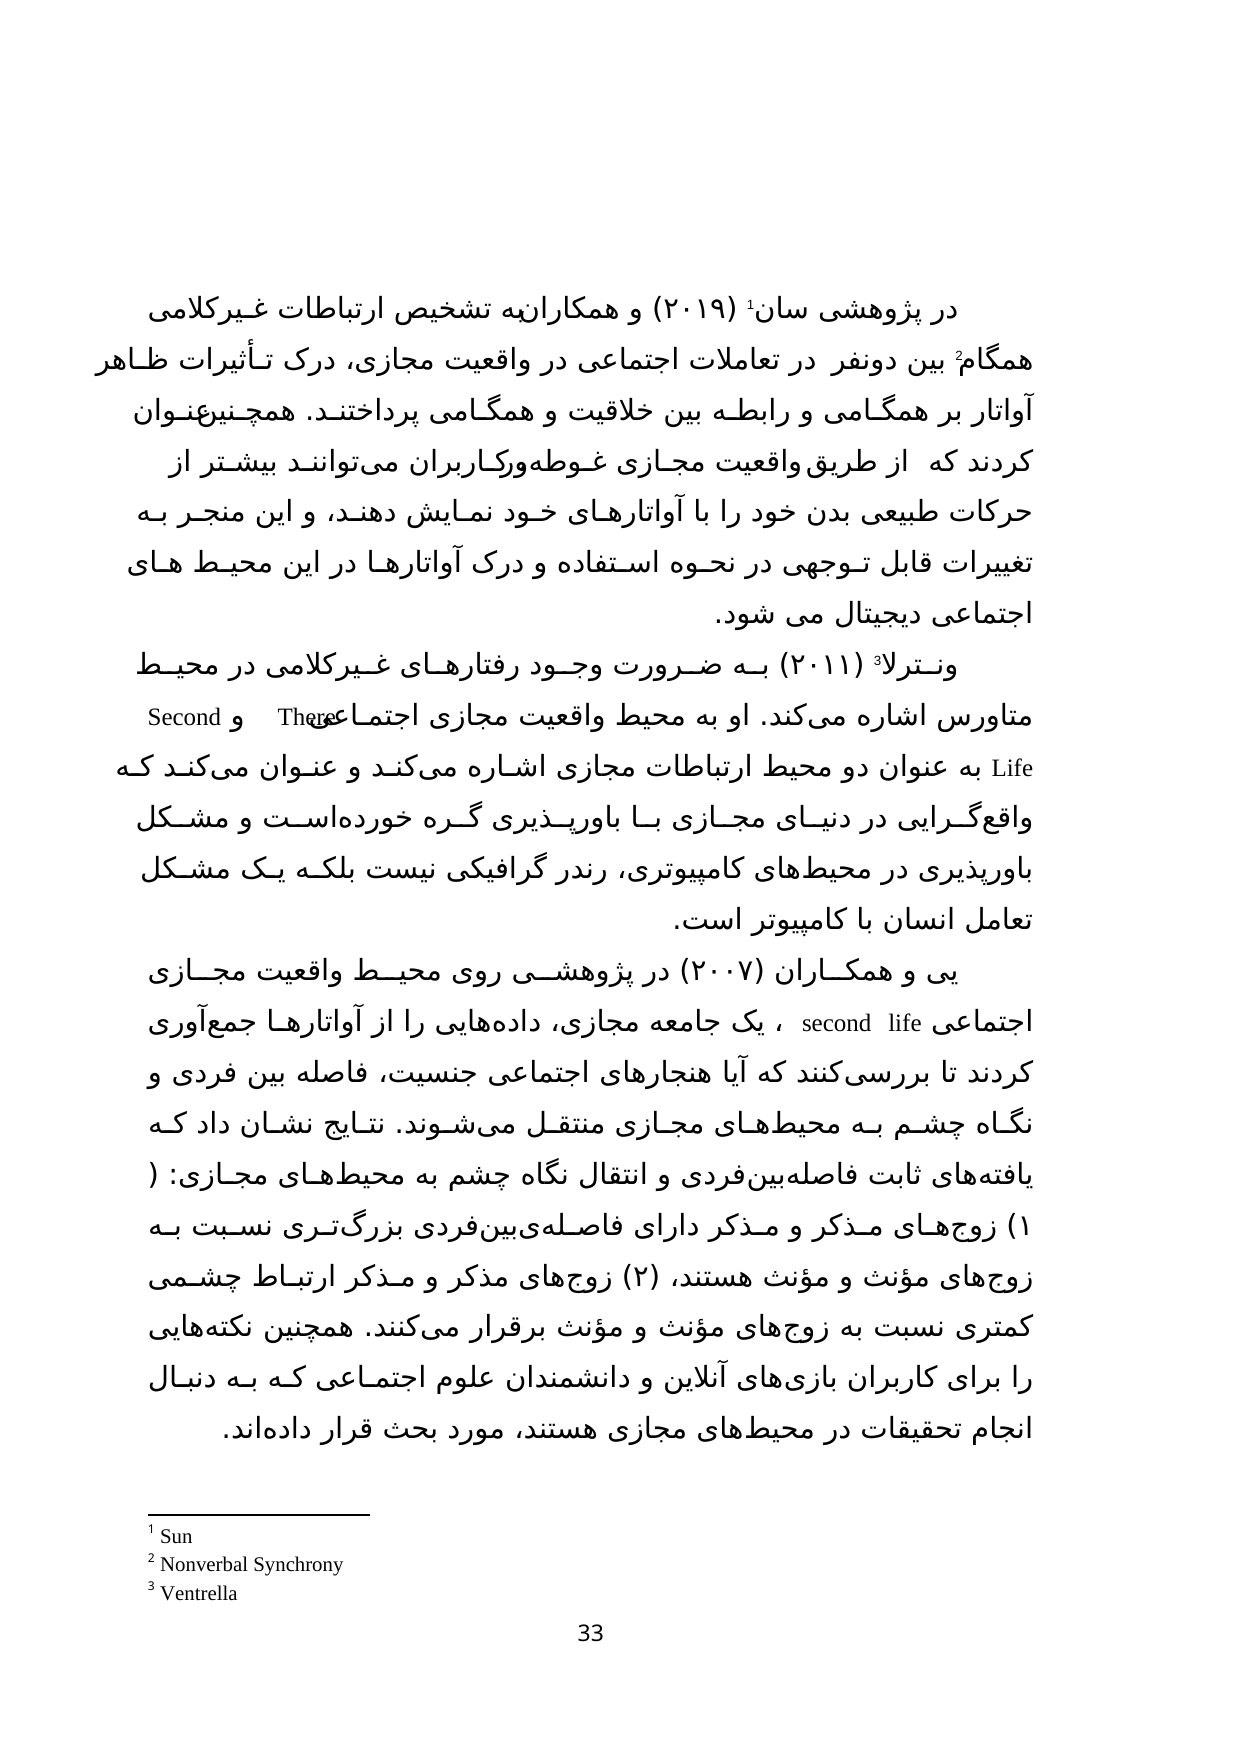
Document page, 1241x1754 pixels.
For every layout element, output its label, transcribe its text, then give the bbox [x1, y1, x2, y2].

text در پژوهشی سان (۲۰۱۹) و همکاران به تشخیص ارتباطات غیرکلامی همگام بین دونفر در تعاملات اجتماعی در واقعیت مجازی، درک تأثیرات ظاهر آواتار بر همگامی و رابطه بین خلاقیت و همگامی پرداختند. همچنین عنوان کردند که از طریق واقعیت مجازی غوطه‌ور، کاربران می‌توانند بیشتر از حرکات طبیعی بدن خود را با آواتارهای خود نمایش دهند، و این منجر به تغییرات قابل توجهی در نحوه استفاده و درک آواتارها در این محیط های اجتماعی دیجیتال می شود. [148, 291, 1033, 631]
text ونترلا (۲۰۱۱) به ضرورت وجود رفتارهای غیرکلامی در محیط متاورس اشاره می‌کند. او به محیط واقعیت مجازی اجتماعی There و Second Life به عنوان دو محیط ارتباطات مجازی اشاره می‌کند و عنوان می‌کند که واقع‌گرایی در دنیای مجازی با باورپذیری گره خورده‌است و مشکل باورپذیری در محیط‌های کامپیوتری، رندر گرافیکی نیست بلکه یک مشکل تعامل انسان با کامپیوتر است. [148, 648, 1033, 936]
text یی و همکاران (۲۰۰۷) در پژوهشی روی محیط واقعیت مجازی اجتماعی second life ، یک جامعه مجازی، داده‌هایی را از آواتارها جمع‌آوری کردند تا بررسی‌کنند که آیا هنجارهای اجتماعی جنسیت، فاصله بین فردی و نگاه چشم به محیط‌های مجازی منتقل می‌شوند. نتایج نشان داد که یافته‌های ثابت فاصله‌بین‌فردی و انتقال نگاه چشم به محیط‌های مجازی: (۱) زوج‌های مذکر و مذکر دارای فاصله‌ی‌بین‌فردی بزرگ‌تری نسبت به زوج‌های مؤنث و مؤنث هستند، (۲) زوج‌های مذکر و مذکر ارتباط چشمی کمتری نسبت به زوج‌های مؤنث و مؤنث برقرار می‌کنند. همچنین نکته‌هایی را برای کاربران بازی‌های آنلاین و دانشمندان علوم اجتماعی که به دنبال انجام تحقیقات در محیط‌های مجازی هستند، مورد بحث قرار داده‌اند. [148, 953, 1033, 1446]
